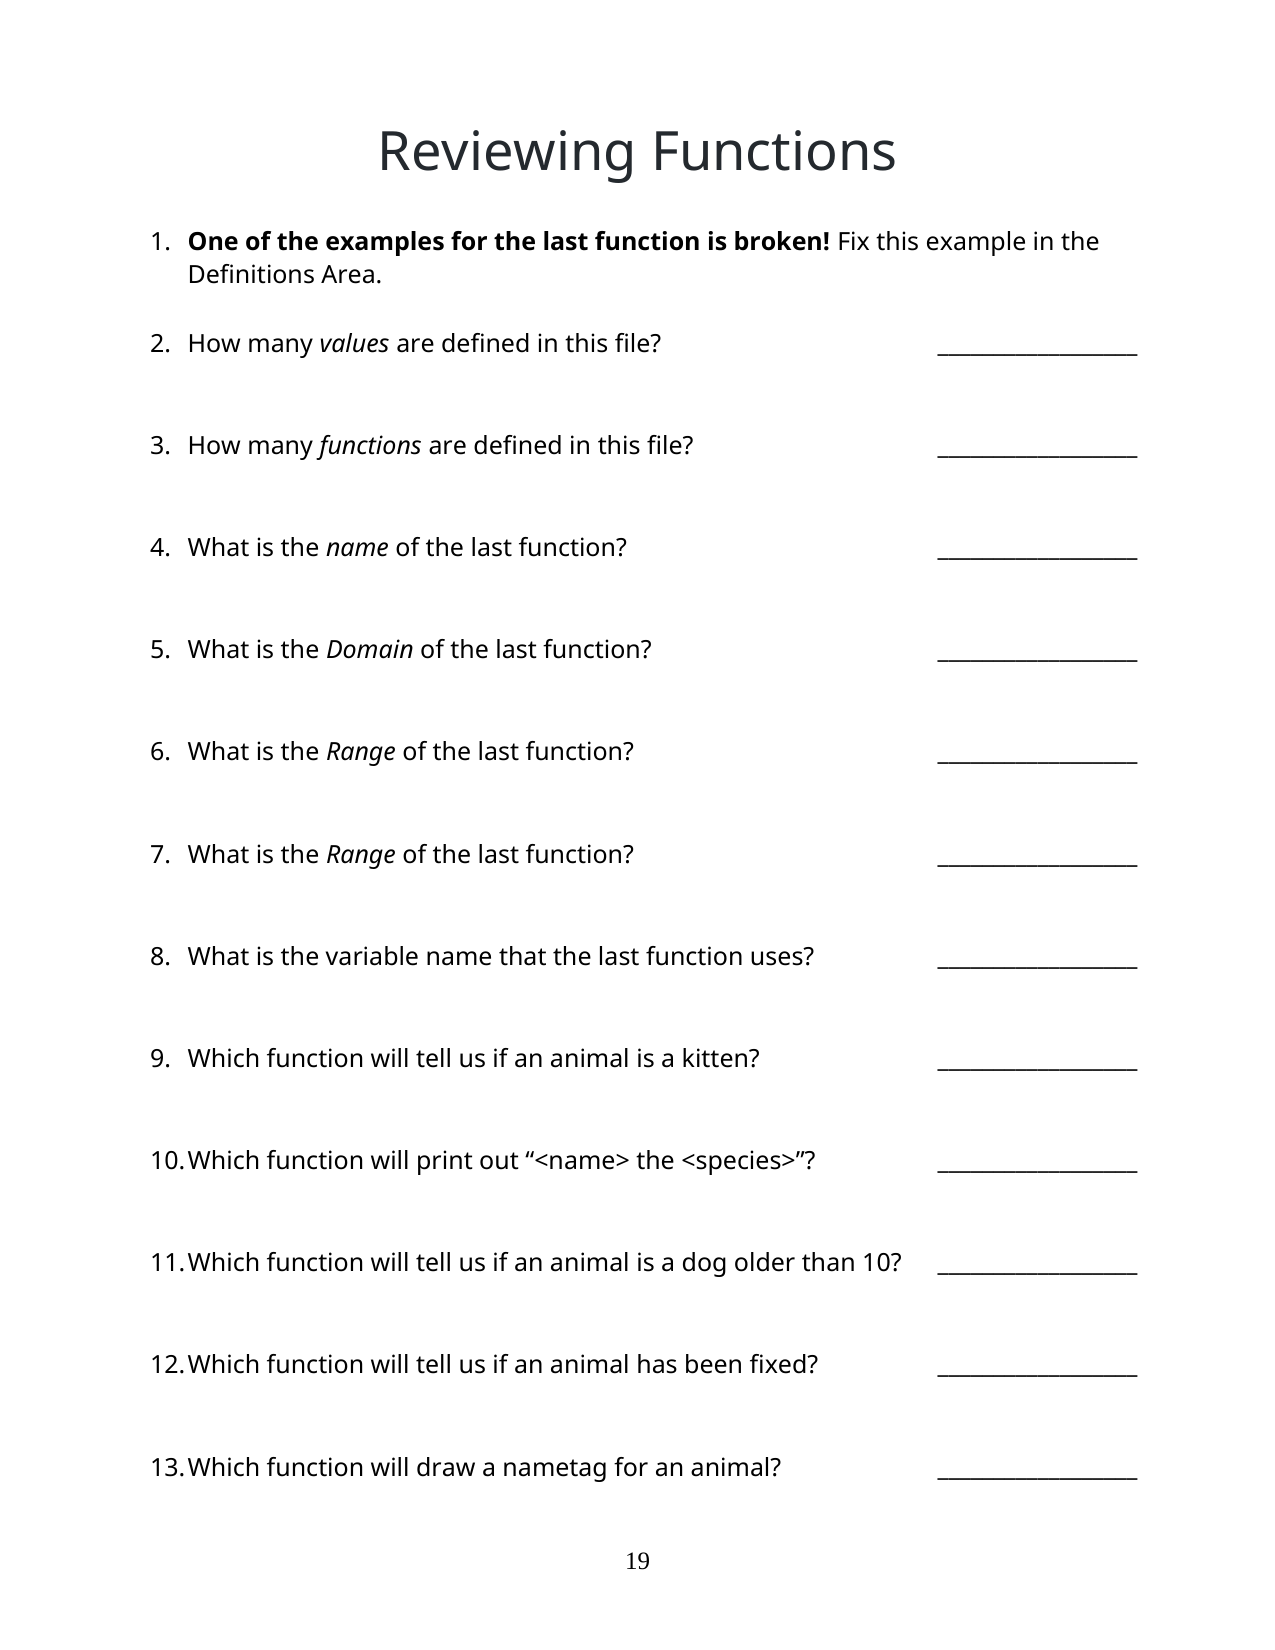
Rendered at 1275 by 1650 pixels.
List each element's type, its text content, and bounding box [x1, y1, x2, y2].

list One of the examples for the last function is broken! Fix this example in the Definitions Area. [150, 223, 1162, 291]
list What is the Domain of the last function? __________________ [150, 632, 1162, 666]
list How many functions are defined in this file? __________________ [150, 427, 1162, 462]
list Which function will tell us if an animal is a dog older than 10? __________________ [150, 1245, 1162, 1279]
subtitle Reviewing Functions [112, 112, 1162, 186]
list Which function will tell us if an animal has been fixed? __________________ [150, 1347, 1162, 1381]
list What is the name of the last function? __________________ [150, 530, 1162, 564]
list What is the Range of the last function? __________________ [150, 836, 1162, 870]
list Which function will draw a nametag for an animal? __________________ [150, 1449, 1162, 1483]
list What is the Range of the last function? __________________ [150, 734, 1162, 768]
list What is the variable name that the last function uses? __________________ [150, 938, 1162, 972]
list Which function will print out “<name> the <species>”? __________________ [150, 1143, 1162, 1177]
list Which function will tell us if an animal is a kitten? __________________ [150, 1041, 1162, 1075]
list How many values are defined in this file? __________________ [150, 325, 1162, 359]
